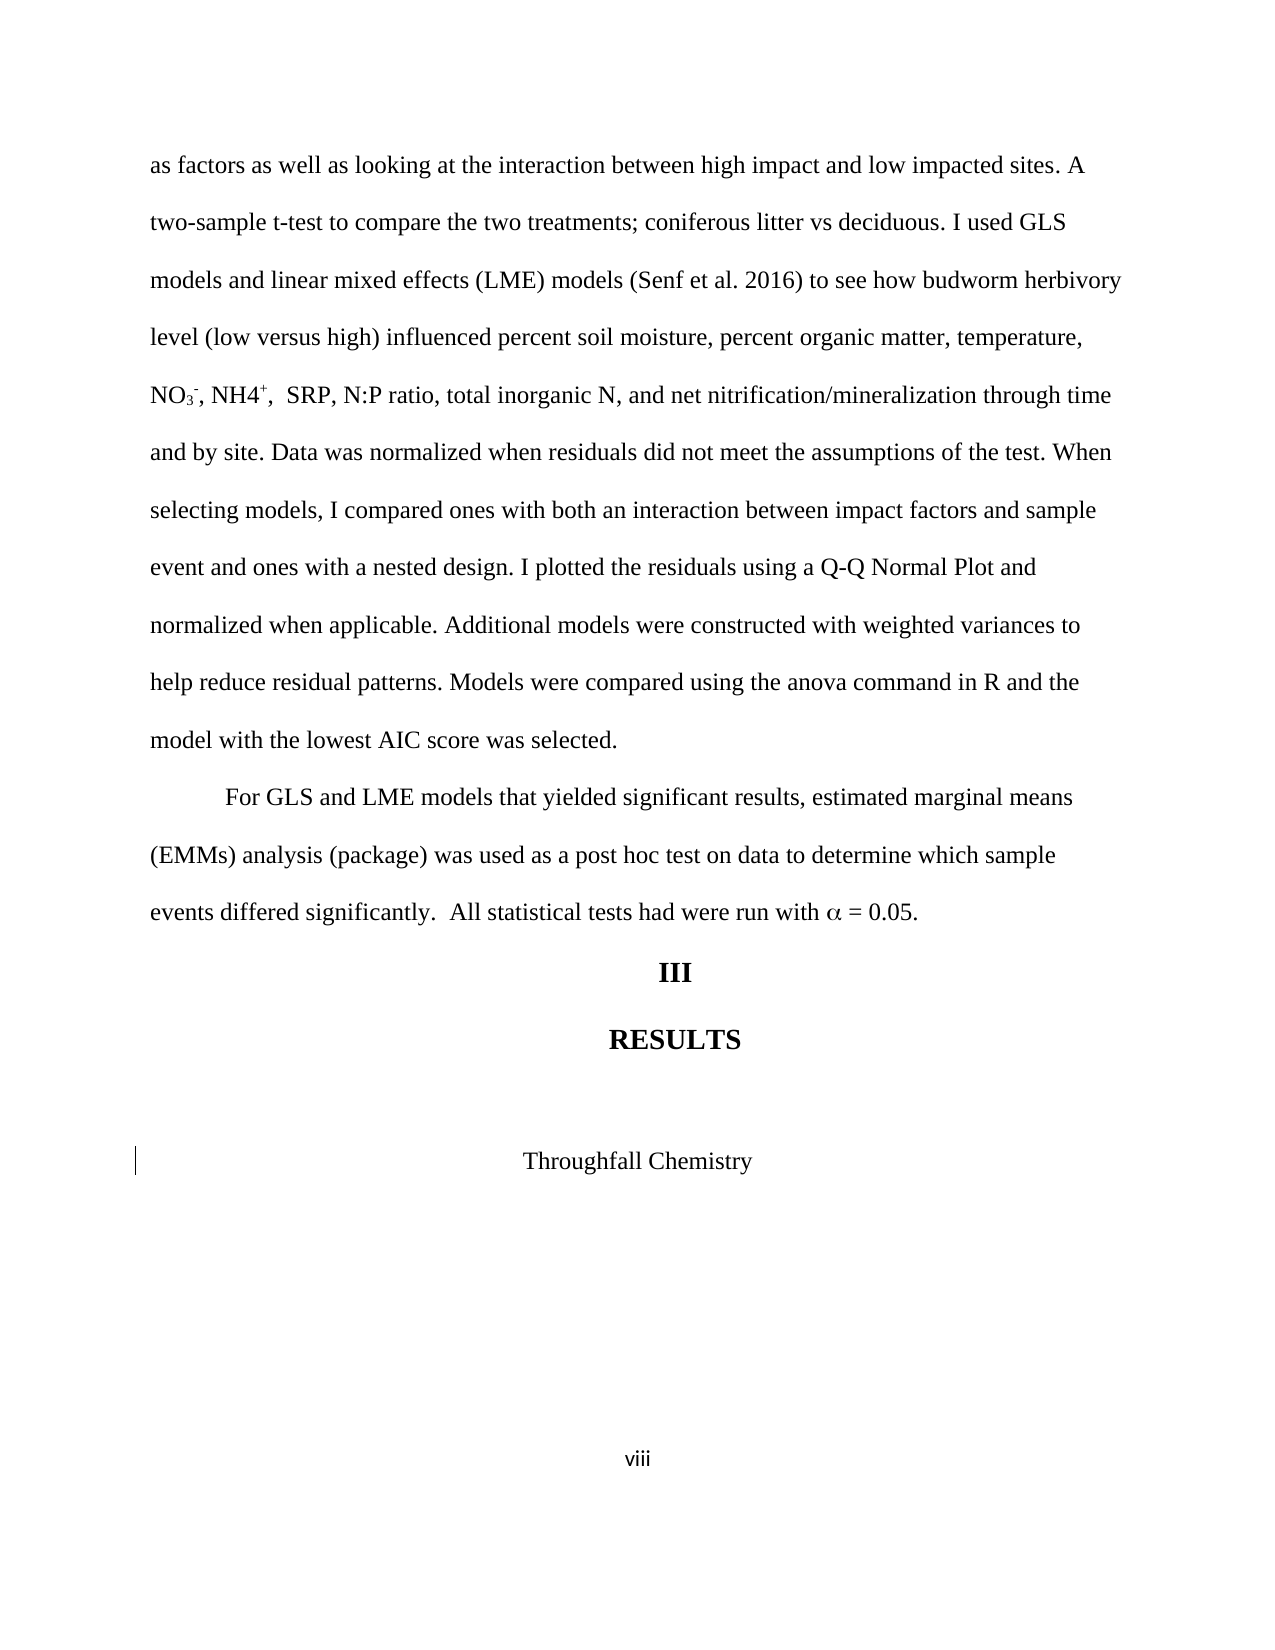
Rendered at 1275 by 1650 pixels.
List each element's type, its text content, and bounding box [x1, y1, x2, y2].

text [150, 150, 1125, 754]
text RESULTS [150, 1022, 1125, 1056]
text Throughfall Chemistry [150, 1146, 1125, 1175]
text For GLS and LME models that yielded significant results, estimated marginal means (EMMs) analysis (package) was used as a post hoc test on data to determine which sample events differed significantly. All statistical tests had were run with  = 0.05. [150, 782, 1125, 926]
text III [150, 955, 1125, 988]
